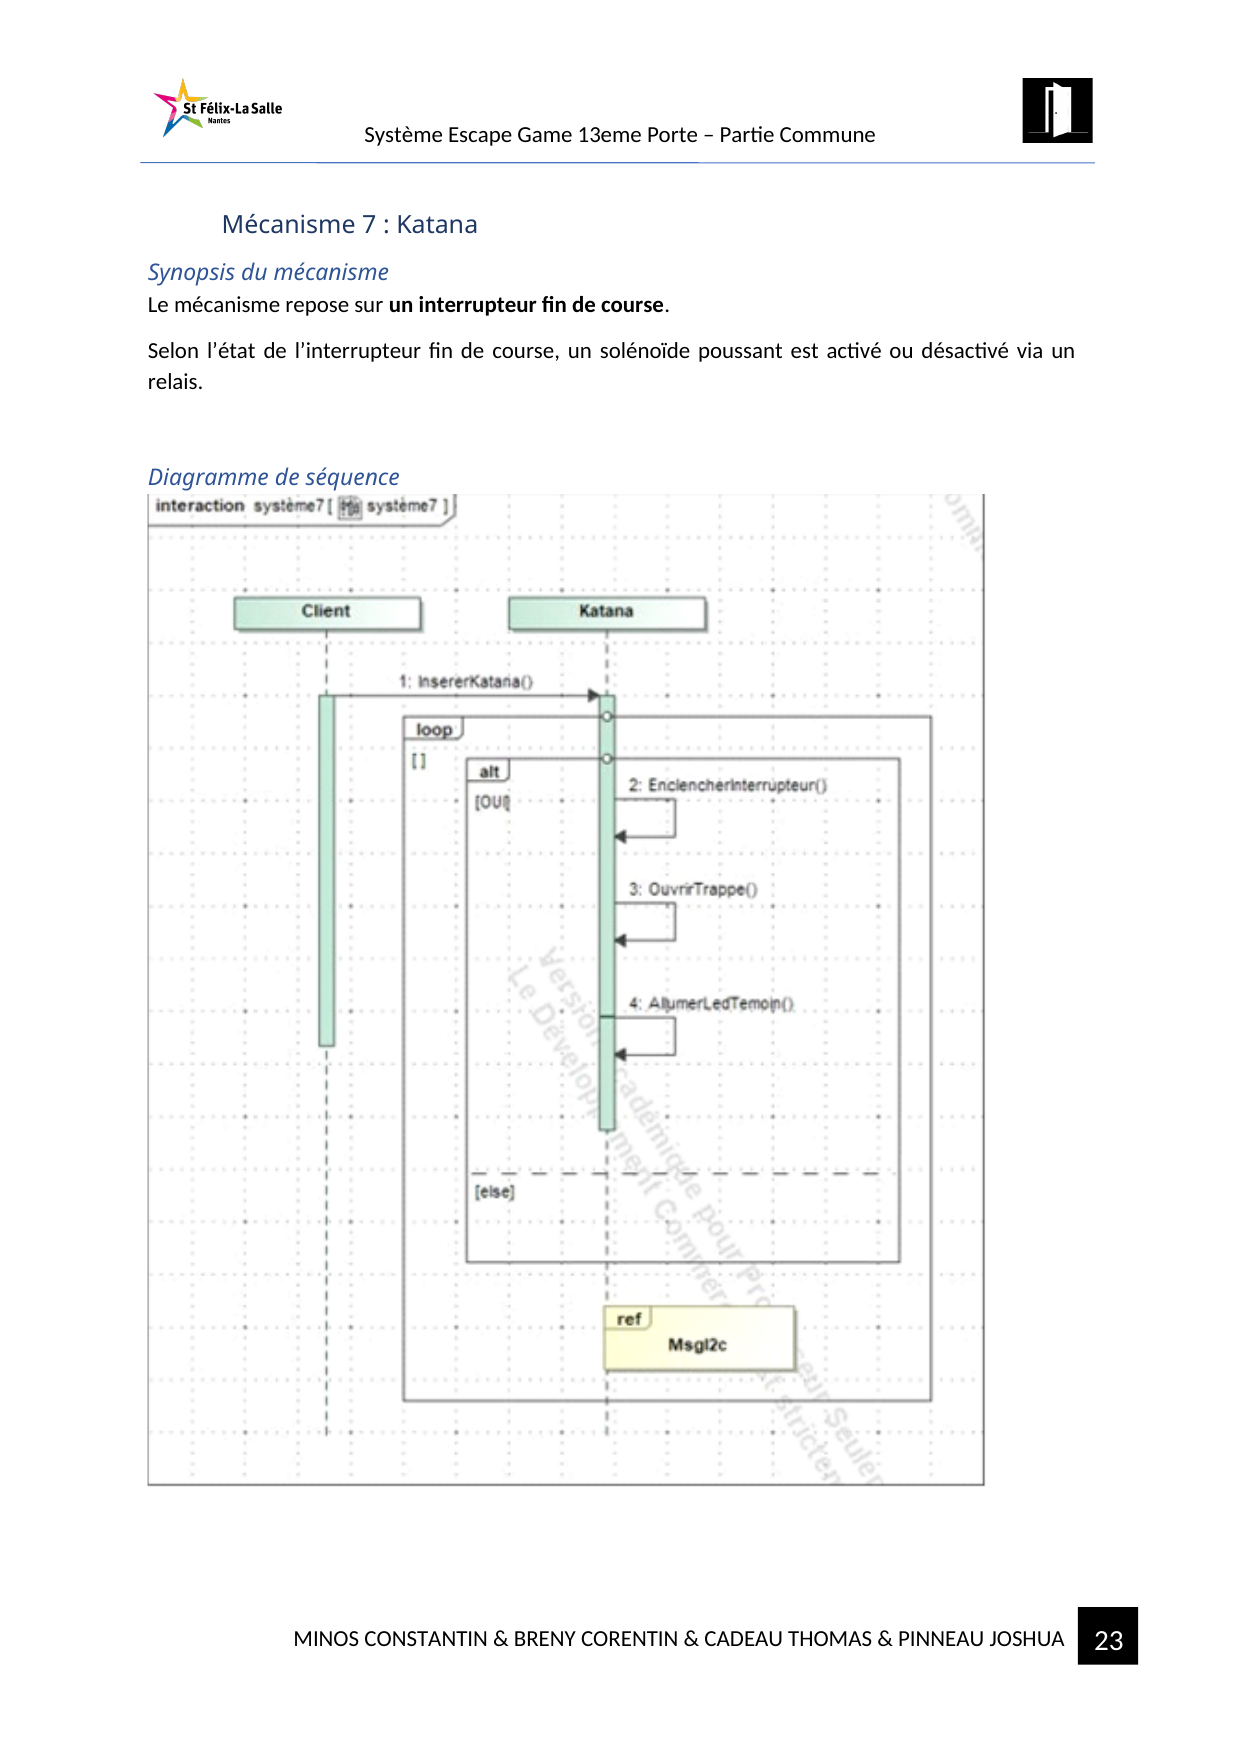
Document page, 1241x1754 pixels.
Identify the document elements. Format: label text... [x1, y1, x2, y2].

subtitle Diagramme de séquence [148, 461, 1078, 492]
picture [1022, 78, 1093, 143]
subtitle Mécanisme 7 : Katana [221, 207, 1078, 241]
text Selon l’état de l’interrupteur fin de course, un solénoïde poussant est activé ou désactivé via un relais. [148, 337, 1078, 395]
picture [147, 73, 290, 142]
picture [147, 494, 987, 1490]
text Le mécanisme repose sur un interrupteur fin de course. [148, 290, 1078, 318]
subtitle Synopsis du mécanisme [148, 256, 1078, 287]
